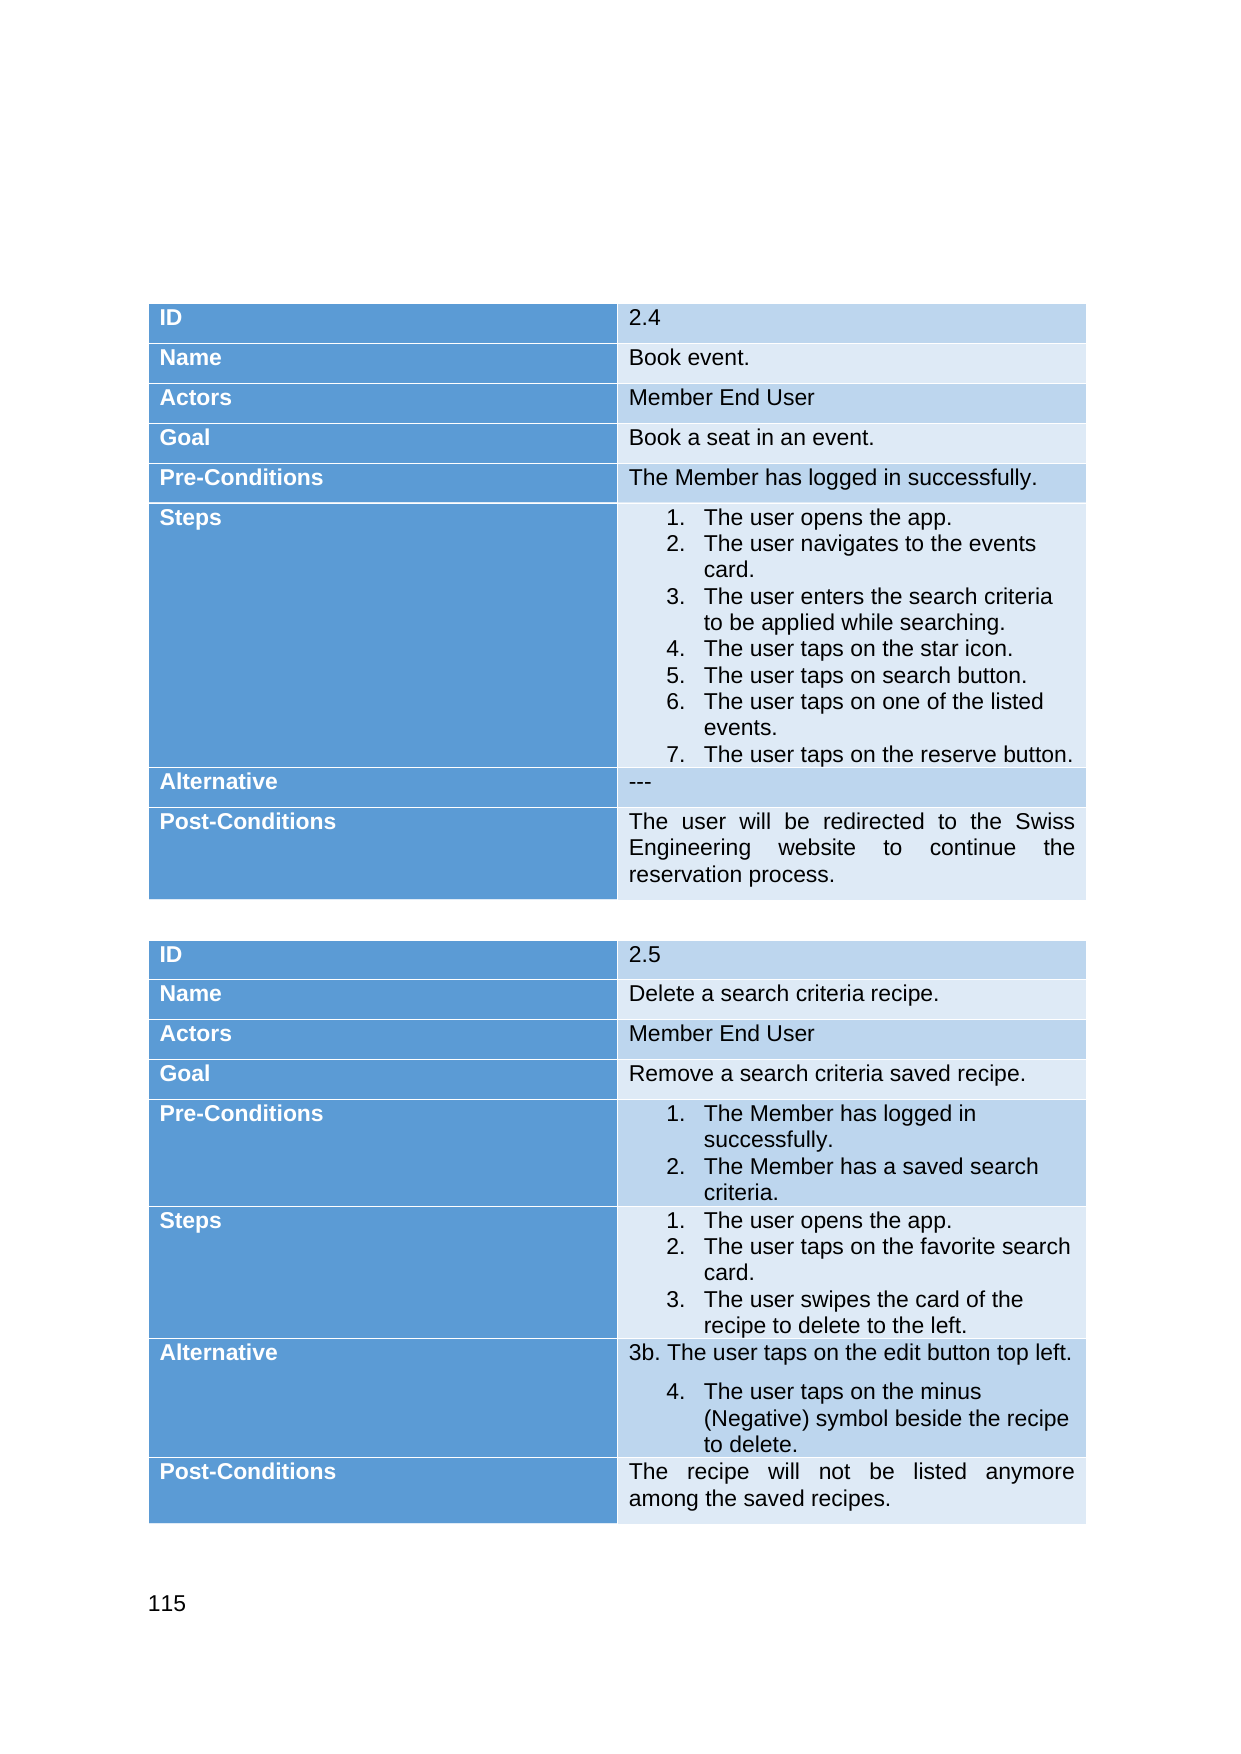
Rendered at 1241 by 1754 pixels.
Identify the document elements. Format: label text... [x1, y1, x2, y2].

table_cell The user will be redirected to the Swiss Engineering website to continue the reservation process. [618, 808, 1086, 899]
table_cell Steps [149, 1207, 617, 1338]
table_cell Post-Conditions [149, 808, 617, 899]
table_cell The user opens the app. The user navigates to the events card. The user enters the search criteria to be applied while searching. The user taps on the star icon. The user taps on search button. The user taps on one of the listed events. The user taps on the reserve button. [618, 504, 1086, 767]
table_cell Member End User [618, 1020, 1086, 1059]
table_cell The recipe will not be listed anymore among the saved recipes. [618, 1458, 1086, 1523]
table_cell Pre-Conditions [149, 1100, 617, 1206]
table_header ID [149, 304, 617, 343]
table_cell Name [149, 980, 617, 1019]
table_cell 3b. The user taps on the edit button top left. The user taps on the minus (Negative) symbol beside the recipe to delete. [618, 1339, 1086, 1457]
table_cell Steps [149, 504, 617, 767]
table_cell Goal [149, 1060, 617, 1099]
table_cell Delete a search criteria recipe. [618, 980, 1086, 1019]
table_header ID [149, 941, 617, 979]
table_cell Book event. [618, 344, 1086, 383]
table_cell Alternative [149, 1339, 617, 1457]
table_cell Book a seat in an event. [618, 424, 1086, 463]
table_cell The Member has logged in successfully. [618, 464, 1086, 502]
table_cell Post-Conditions [149, 1458, 617, 1523]
table_cell Alternative [149, 768, 617, 807]
table_cell Actors [149, 1020, 617, 1059]
table_cell The Member has logged in successfully. The Member has a saved search criteria. [618, 1100, 1086, 1206]
table_cell Pre-Conditions [149, 464, 617, 502]
table_cell The user opens the app. The user taps on the favorite search card. The user swipes the card of the recipe to delete to the left. [618, 1207, 1086, 1338]
table_header 2.4 [618, 304, 1086, 343]
table_cell Member End User [618, 384, 1086, 423]
table_cell Actors [149, 384, 617, 423]
table_cell Remove a search criteria saved recipe. [618, 1060, 1086, 1099]
table_cell Name [149, 344, 617, 383]
table_header 2.5 [618, 941, 1086, 979]
table_cell Goal [149, 424, 617, 463]
table_cell --- [618, 768, 1086, 807]
